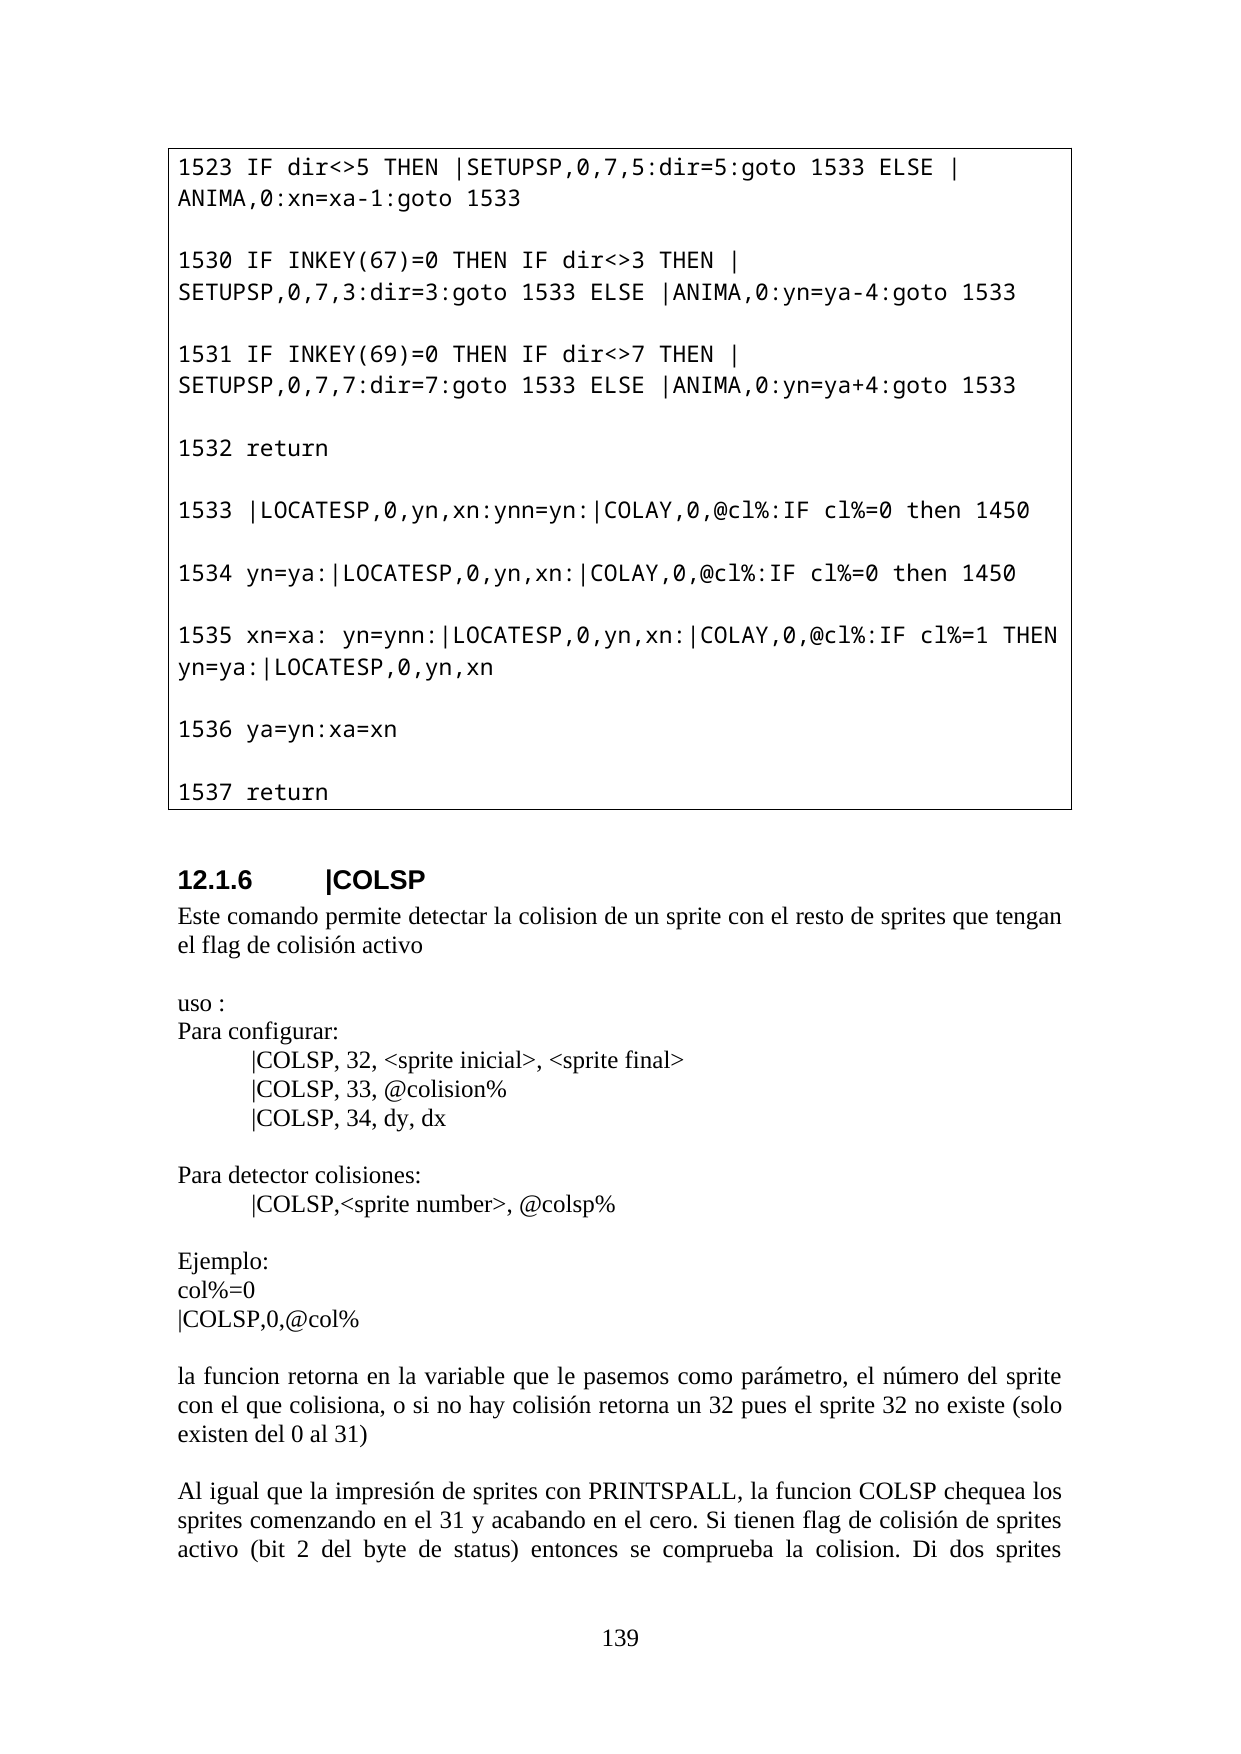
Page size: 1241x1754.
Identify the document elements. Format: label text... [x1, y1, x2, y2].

text 1523 IF dir<>5 THEN |SETUPSP,0,7,5:dir=5:goto 1533 ELSE |ANIMA,0:xn=xa-1:goto 1533 [169, 149, 1071, 213]
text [177, 1476, 1063, 1563]
text |COLSP, 34, dy, dx [177, 1103, 1063, 1131]
text 1533 |LOCATESP,0,yn,xn:ynn=yn:|COLAY,0,@cl%:IF cl%=0 then 1450 [177, 494, 1063, 526]
text uso : [177, 988, 1063, 1016]
text col%=0 [177, 1275, 1063, 1304]
text |COLSP, 33, @colision% [177, 1074, 1063, 1103]
text 1535 xn=xa: yn=ynn:|LOCATESP,0,yn,xn:|COLAY,0,@cl%:IF cl%=1 THEN yn=ya:|LOCATESP,0,yn,xn [177, 619, 1063, 682]
text 1532 return [177, 432, 1063, 463]
text Ejemplo: [177, 1246, 1063, 1275]
text Para configurar: [177, 1016, 1063, 1045]
text 1536 ya=yn:xa=xn [177, 713, 1063, 744]
subtitle |COLSP [177, 864, 1063, 895]
text Este comando permite detectar la colision de un sprite con el resto de sprites que tengan el flag de colisión activo [177, 901, 1063, 959]
text Para detector colisiones: [177, 1160, 1063, 1189]
text 1531 IF INKEY(69)=0 THEN IF dir<>7 THEN |SETUPSP,0,7,7:dir=7:goto 1533 ELSE |ANIMA,0:yn=ya+4:goto 1533 [177, 338, 1063, 401]
text |COLSP,0,@col% [177, 1304, 1063, 1333]
text 1534 yn=ya:|LOCATESP,0,yn,xn:|COLAY,0,@cl%:IF cl%=0 then 1450 [177, 557, 1063, 588]
text |COLSP, 32, <sprite inicial>, <sprite final> [177, 1045, 1063, 1074]
text 1537 return [169, 773, 1071, 809]
text |COLSP,<sprite number>, @colsp% [177, 1189, 1063, 1218]
text 1530 IF INKEY(67)=0 THEN IF dir<>3 THEN |SETUPSP,0,7,3:dir=3:goto 1533 ELSE |ANIMA,0:yn=ya-4:goto 1533 [177, 244, 1063, 307]
text la funcion retorna en la variable que le pasemos como parámetro, el número del sprite con el que colisiona, o si no hay colisión retorna un 32 pues el sprite 32 no existe (solo existen del 0 al 31) [177, 1361, 1063, 1448]
